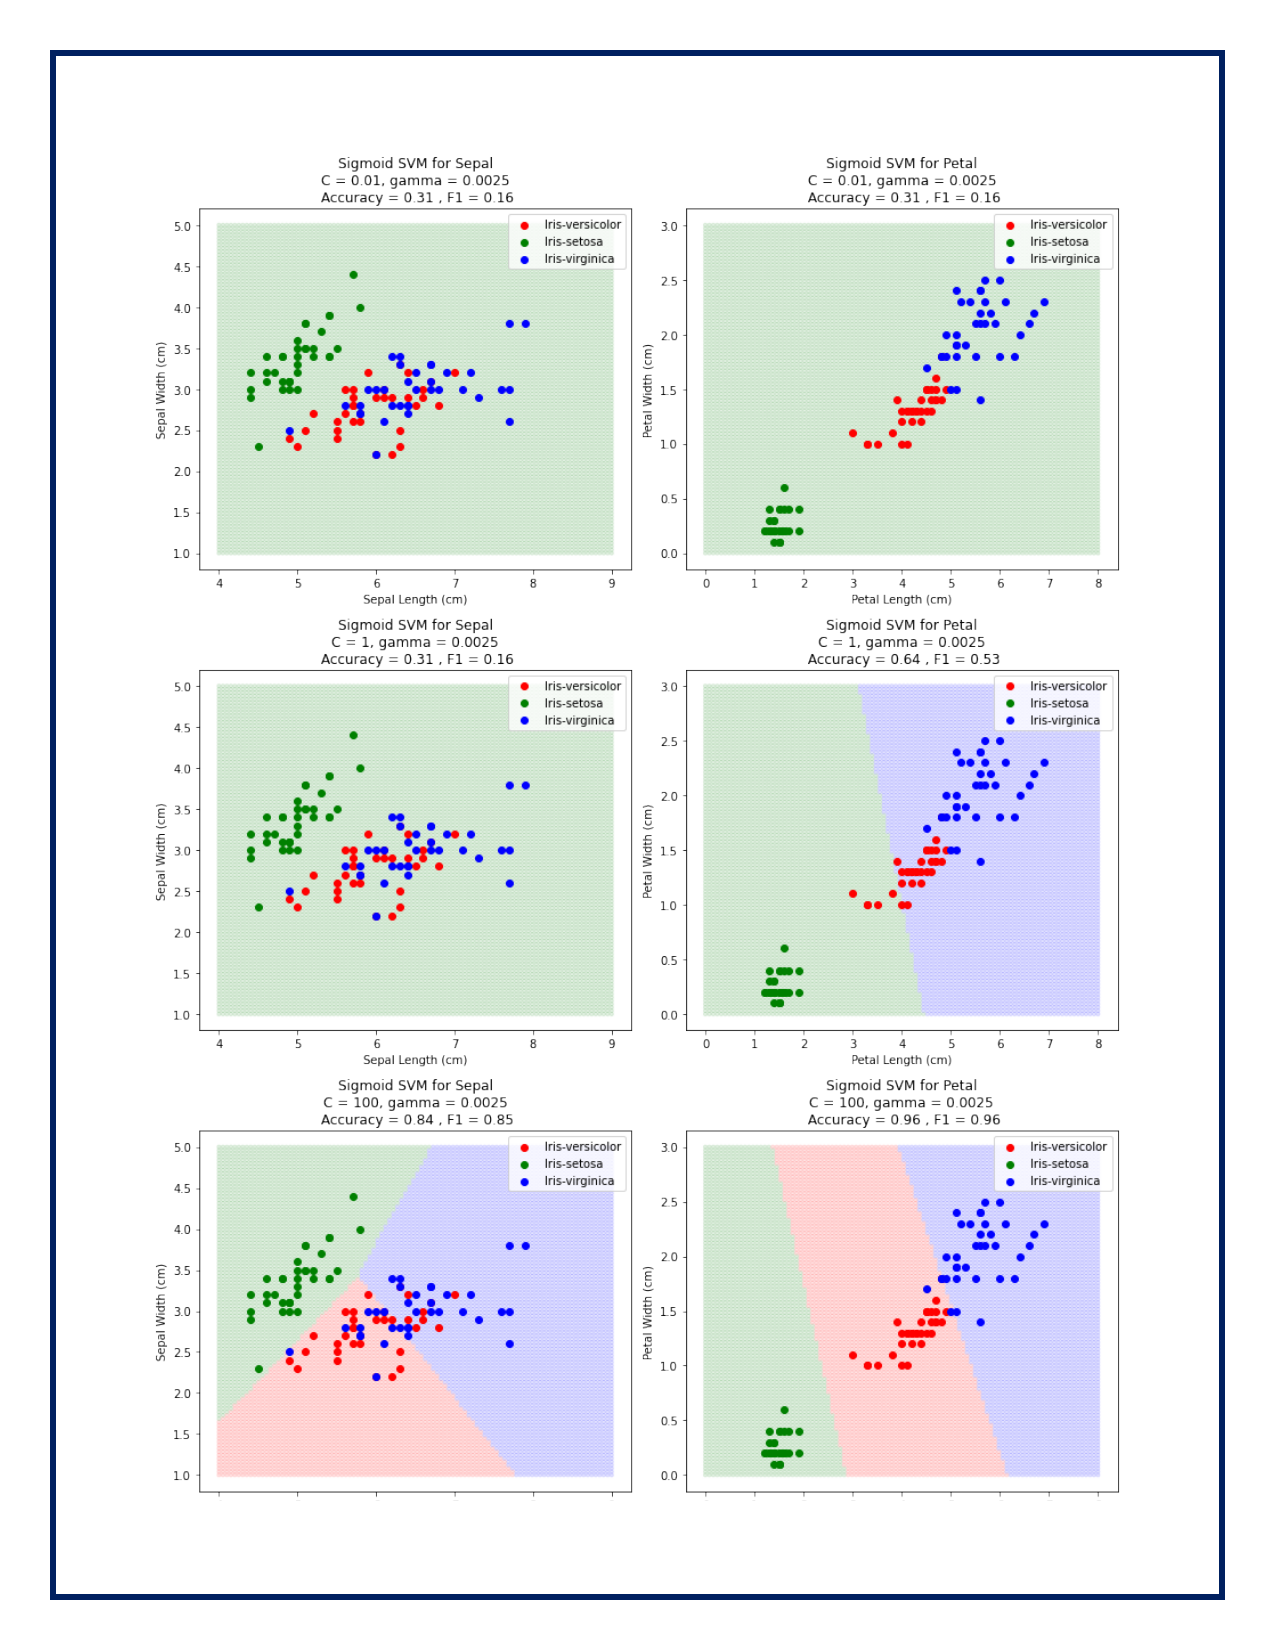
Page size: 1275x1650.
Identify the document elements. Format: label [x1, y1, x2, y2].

picture [150, 150, 1125, 1501]
